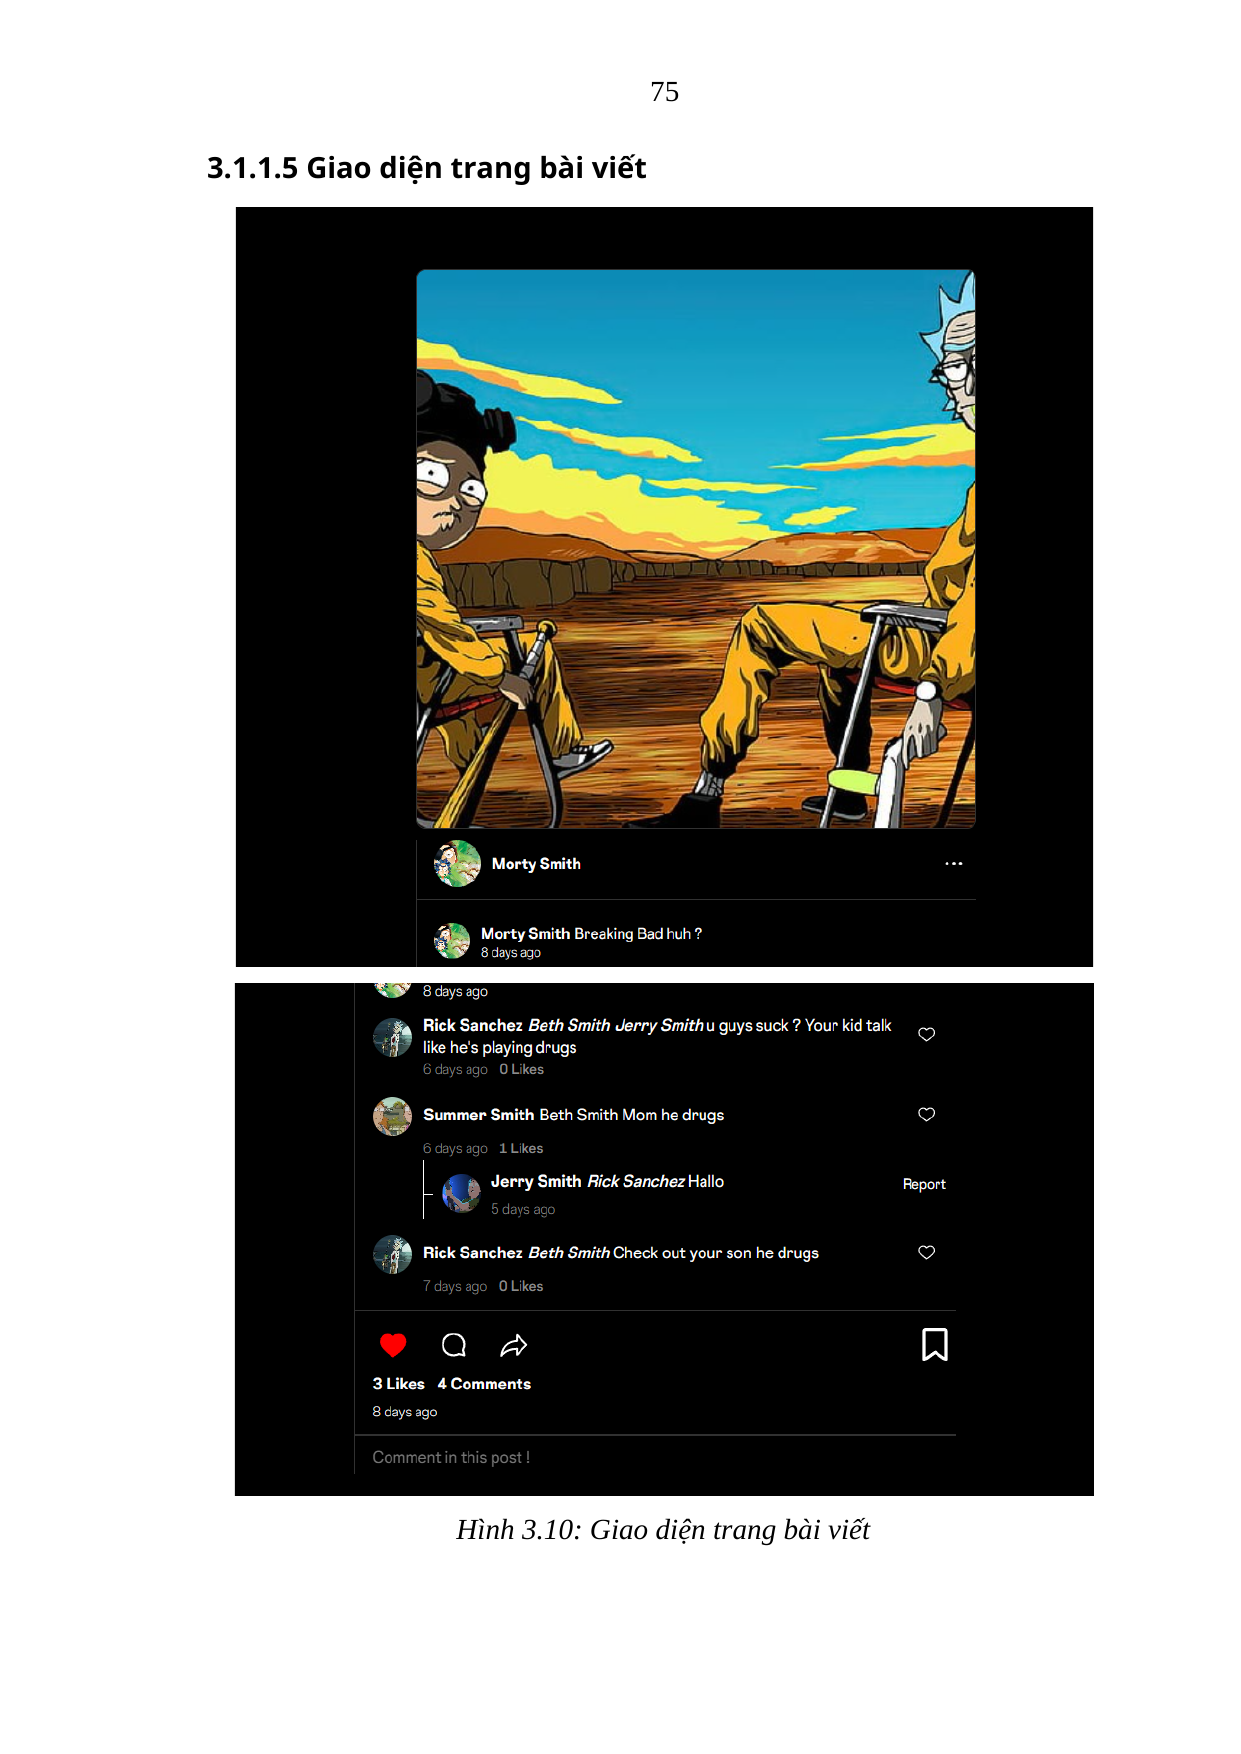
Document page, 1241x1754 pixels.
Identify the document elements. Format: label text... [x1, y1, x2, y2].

picture [235, 207, 1094, 967]
text Hình 3.10: Giao diện trang bài viết [207, 1512, 1122, 1546]
picture [234, 983, 1094, 1496]
subtitle Giao diện trang bài viết [207, 148, 1122, 187]
